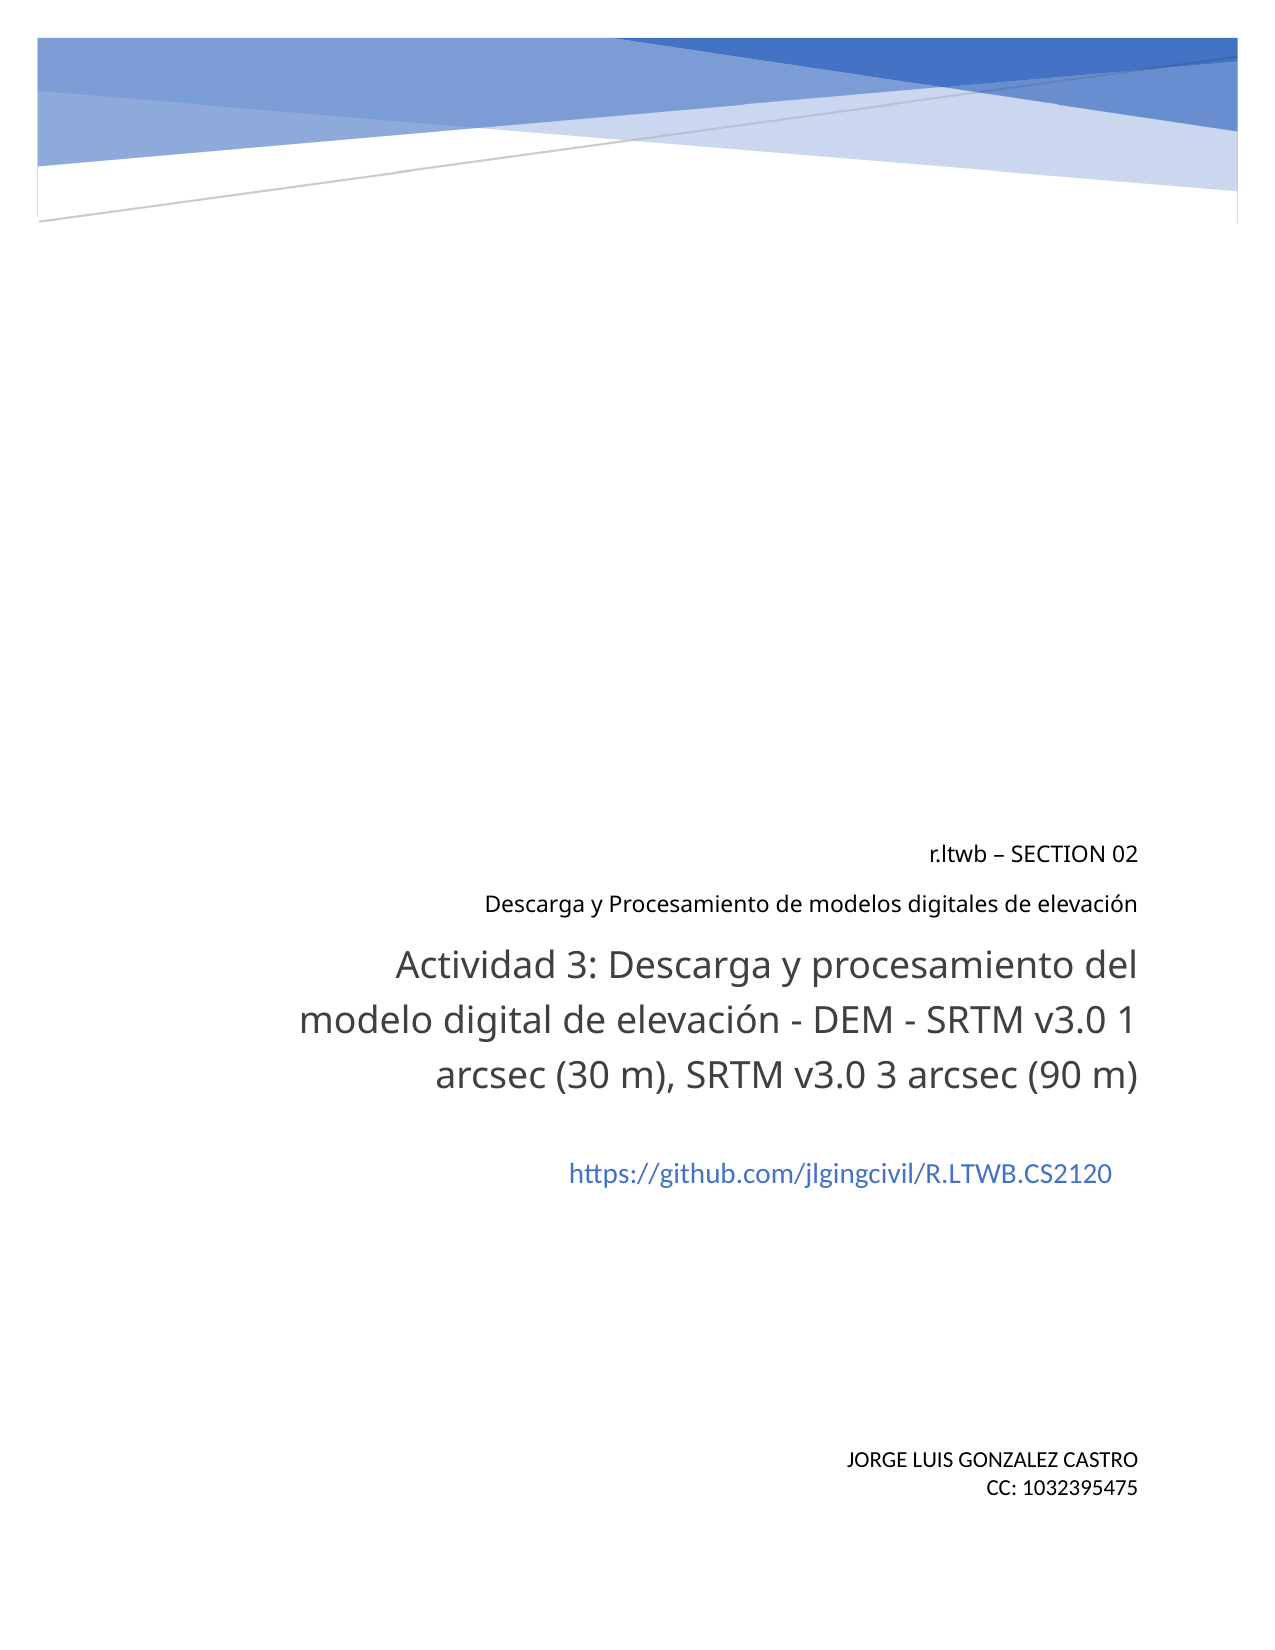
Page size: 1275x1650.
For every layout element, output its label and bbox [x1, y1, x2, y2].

picture [37, 37, 1238, 238]
